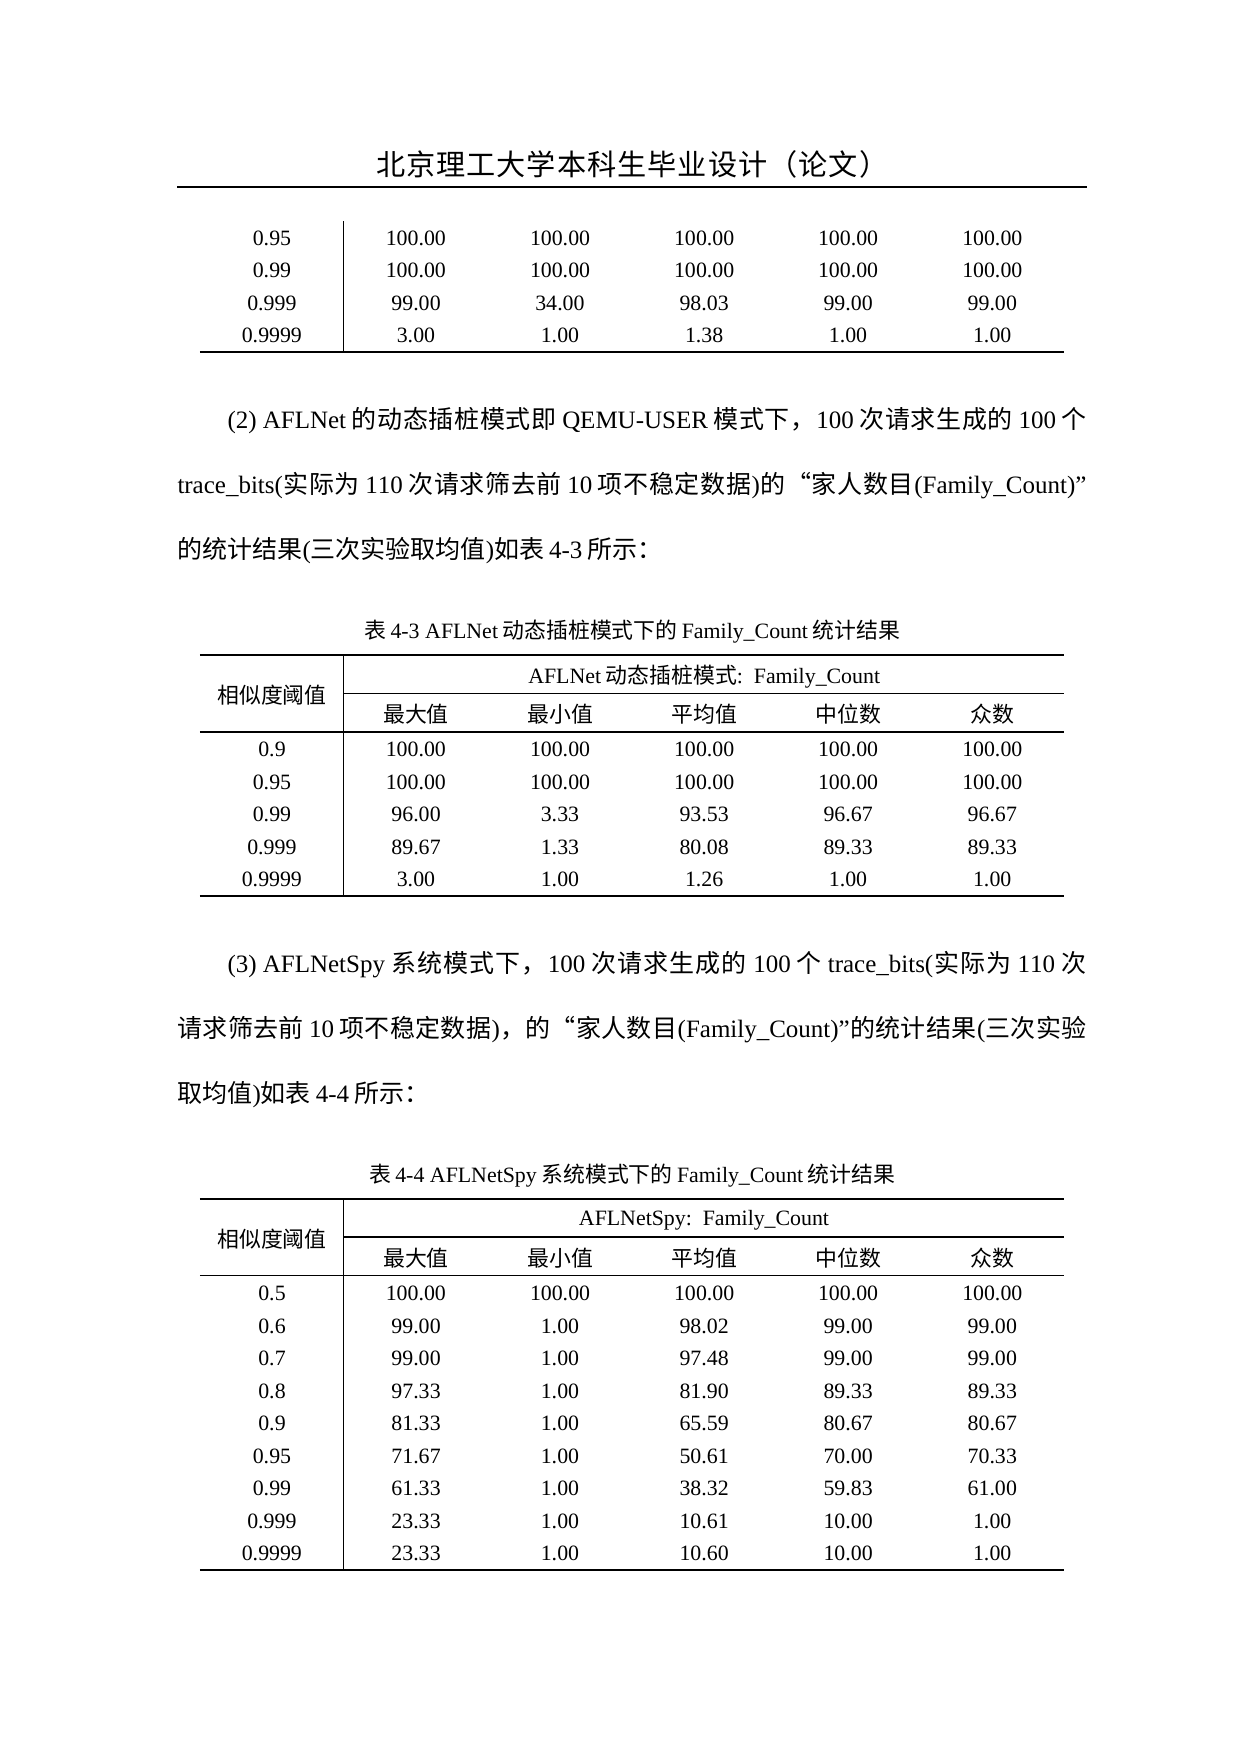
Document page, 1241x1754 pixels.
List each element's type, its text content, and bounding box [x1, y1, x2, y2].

table_cell 1.26 [632, 863, 776, 895]
table_cell 1.00 [920, 319, 1064, 351]
table_cell 81.33 [344, 1406, 488, 1439]
table_cell 96.67 [776, 798, 920, 830]
table_cell 93.53 [632, 798, 776, 830]
table_cell 100.00 [920, 765, 1064, 797]
table_cell 1.38 [632, 319, 776, 351]
table_cell 最大值 [344, 1238, 488, 1275]
table_cell 1.00 [488, 319, 632, 351]
table_cell 100.00 [488, 254, 632, 286]
table_cell 1.00 [488, 1504, 632, 1536]
table_cell 0.6 [200, 1309, 343, 1341]
table_cell 99.00 [344, 1309, 488, 1341]
table_cell 97.48 [632, 1341, 776, 1374]
table_cell 50.61 [632, 1439, 776, 1471]
table_cell 89.33 [776, 830, 920, 862]
table_cell 1.00 [488, 863, 632, 895]
table_cell 0.99 [200, 1471, 343, 1504]
table_cell 98.03 [632, 286, 776, 318]
table_cell 10.00 [776, 1504, 920, 1536]
table_cell 71.67 [344, 1439, 488, 1471]
table_cell 61.00 [920, 1471, 1064, 1504]
table_cell 100.00 [488, 1276, 632, 1309]
table_cell 100.00 [920, 1276, 1064, 1309]
table_cell 99.00 [344, 286, 488, 318]
table_cell 100.00 [344, 733, 488, 765]
table_cell 98.02 [632, 1309, 776, 1341]
table_cell 100.00 [488, 765, 632, 797]
table_cell 最大值 [344, 694, 488, 731]
table_cell 100.00 [776, 733, 920, 765]
table_cell 89.67 [344, 830, 488, 862]
table_cell 99.00 [776, 1309, 920, 1341]
table_cell 中位数 [776, 694, 920, 731]
table_cell 1.00 [488, 1439, 632, 1471]
table_header 相似度阈值 [200, 1200, 343, 1275]
table_cell 1.00 [488, 1536, 632, 1569]
table_cell 100.00 [776, 1276, 920, 1309]
table_cell 众数 [920, 1238, 1064, 1275]
table_cell 0.9 [200, 1406, 343, 1439]
table_cell 96.67 [920, 798, 1064, 830]
table_cell 81.90 [632, 1374, 776, 1406]
table_cell 99.00 [776, 1341, 920, 1374]
table_cell 38.32 [632, 1471, 776, 1504]
table_cell 100.00 [344, 765, 488, 797]
table_cell 34.00 [488, 286, 632, 318]
table_cell 0.9 [200, 733, 343, 765]
table_cell 0.9999 [200, 863, 343, 895]
table_cell 0.95 [200, 1439, 343, 1471]
table_cell 100.00 [776, 254, 920, 286]
table_cell 89.33 [776, 1374, 920, 1406]
table_cell 1.00 [488, 1341, 632, 1374]
table_cell 0.9999 [200, 319, 343, 351]
table_cell 1.00 [488, 1309, 632, 1341]
table_header AFLNetSpy: Family_Count [344, 1200, 1064, 1236]
table_cell 100.00 [632, 254, 776, 286]
table_cell 80.67 [920, 1406, 1064, 1439]
text 表4-4 AFLNetSpy系统模式下的Family_Count统计结果 [177, 1157, 1087, 1189]
table_cell 0.7 [200, 1341, 343, 1374]
table_cell 中位数 [776, 1238, 920, 1275]
table_cell 61.33 [344, 1471, 488, 1504]
table_cell 0.99 [200, 798, 343, 830]
table_header 相似度阈值 [200, 656, 343, 731]
table_cell 0.99 [200, 254, 343, 286]
table_cell 100.00 [776, 221, 920, 253]
table_cell 最小值 [488, 694, 632, 731]
table_cell 96.00 [344, 798, 488, 830]
table_cell 23.33 [344, 1536, 488, 1569]
table_cell 3.33 [488, 798, 632, 830]
table_cell 10.61 [632, 1504, 776, 1536]
table_cell 0.95 [200, 221, 343, 253]
table_cell 10.00 [776, 1536, 920, 1569]
table_cell 10.60 [632, 1536, 776, 1569]
table_cell 97.33 [344, 1374, 488, 1406]
table_cell 100.00 [632, 221, 776, 253]
table_cell 99.00 [920, 1341, 1064, 1374]
table_cell 3.00 [344, 319, 488, 351]
table_cell 0.999 [200, 830, 343, 862]
table_cell 1.00 [488, 1406, 632, 1439]
text 表4-3 AFLNet动态插桩模式下的Family_Count统计结果 [177, 613, 1087, 646]
table_cell 平均值 [632, 1238, 776, 1275]
table_cell 100.00 [344, 221, 488, 253]
table_cell 1.00 [776, 319, 920, 351]
list AFLNetSpy系统模式下，100次请求生成的100个trace_bits(实际为110次请求筛去前10项不稳定数据)，的“家人数目(Family_Count)”的统计结果(三次实验取均值)如表4-4所示： [177, 929, 1087, 1124]
table_cell 80.67 [776, 1406, 920, 1439]
table_cell 0.95 [200, 765, 343, 797]
table_cell 平均值 [632, 694, 776, 731]
table_cell 100.00 [632, 1276, 776, 1309]
table_cell 1.00 [488, 1374, 632, 1406]
table_cell 100.00 [344, 1276, 488, 1309]
table_cell 100.00 [776, 765, 920, 797]
table_cell 3.00 [344, 863, 488, 895]
table_cell 100.00 [920, 254, 1064, 286]
table_cell 0.999 [200, 286, 343, 318]
table_cell 89.33 [920, 1374, 1064, 1406]
table_cell 100.00 [488, 733, 632, 765]
table_cell 99.00 [344, 1341, 488, 1374]
table_cell 100.00 [920, 733, 1064, 765]
table_cell 1.00 [776, 863, 920, 895]
table_cell 0.9999 [200, 1536, 343, 1569]
table_cell 1.00 [920, 1536, 1064, 1569]
table_cell 80.08 [632, 830, 776, 862]
table_cell 70.33 [920, 1439, 1064, 1471]
table_cell 100.00 [920, 221, 1064, 253]
table_cell 100.00 [344, 254, 488, 286]
table_cell 59.83 [776, 1471, 920, 1504]
table_cell 100.00 [632, 765, 776, 797]
table_cell 0.8 [200, 1374, 343, 1406]
table_cell 0.999 [200, 1504, 343, 1536]
list AFLNet的动态插桩模式即QEMU-USER模式下，100次请求生成的100个trace_bits(实际为110次请求筛去前10项不稳定数据)的“家人数目(Family_Count)”的统计结果(三次实验取均值)如表4-3所示： [177, 386, 1087, 581]
table_cell 0.5 [200, 1276, 343, 1309]
table_cell 1.00 [920, 1504, 1064, 1536]
table_cell 1.00 [488, 1471, 632, 1504]
table_cell 99.00 [920, 1309, 1064, 1341]
table_cell 70.00 [776, 1439, 920, 1471]
table_cell 众数 [920, 694, 1064, 731]
table_cell 65.59 [632, 1406, 776, 1439]
table_cell 23.33 [344, 1504, 488, 1536]
table_cell 100.00 [488, 221, 632, 253]
table_cell 89.33 [920, 830, 1064, 862]
table_cell 99.00 [920, 286, 1064, 318]
table_cell 1.00 [920, 863, 1064, 895]
table_cell 100.00 [632, 733, 776, 765]
table_cell 1.33 [488, 830, 632, 862]
table_cell 99.00 [776, 286, 920, 318]
table_header AFLNet动态插桩模式: Family_Count [344, 656, 1064, 692]
table_cell 最小值 [488, 1238, 632, 1275]
